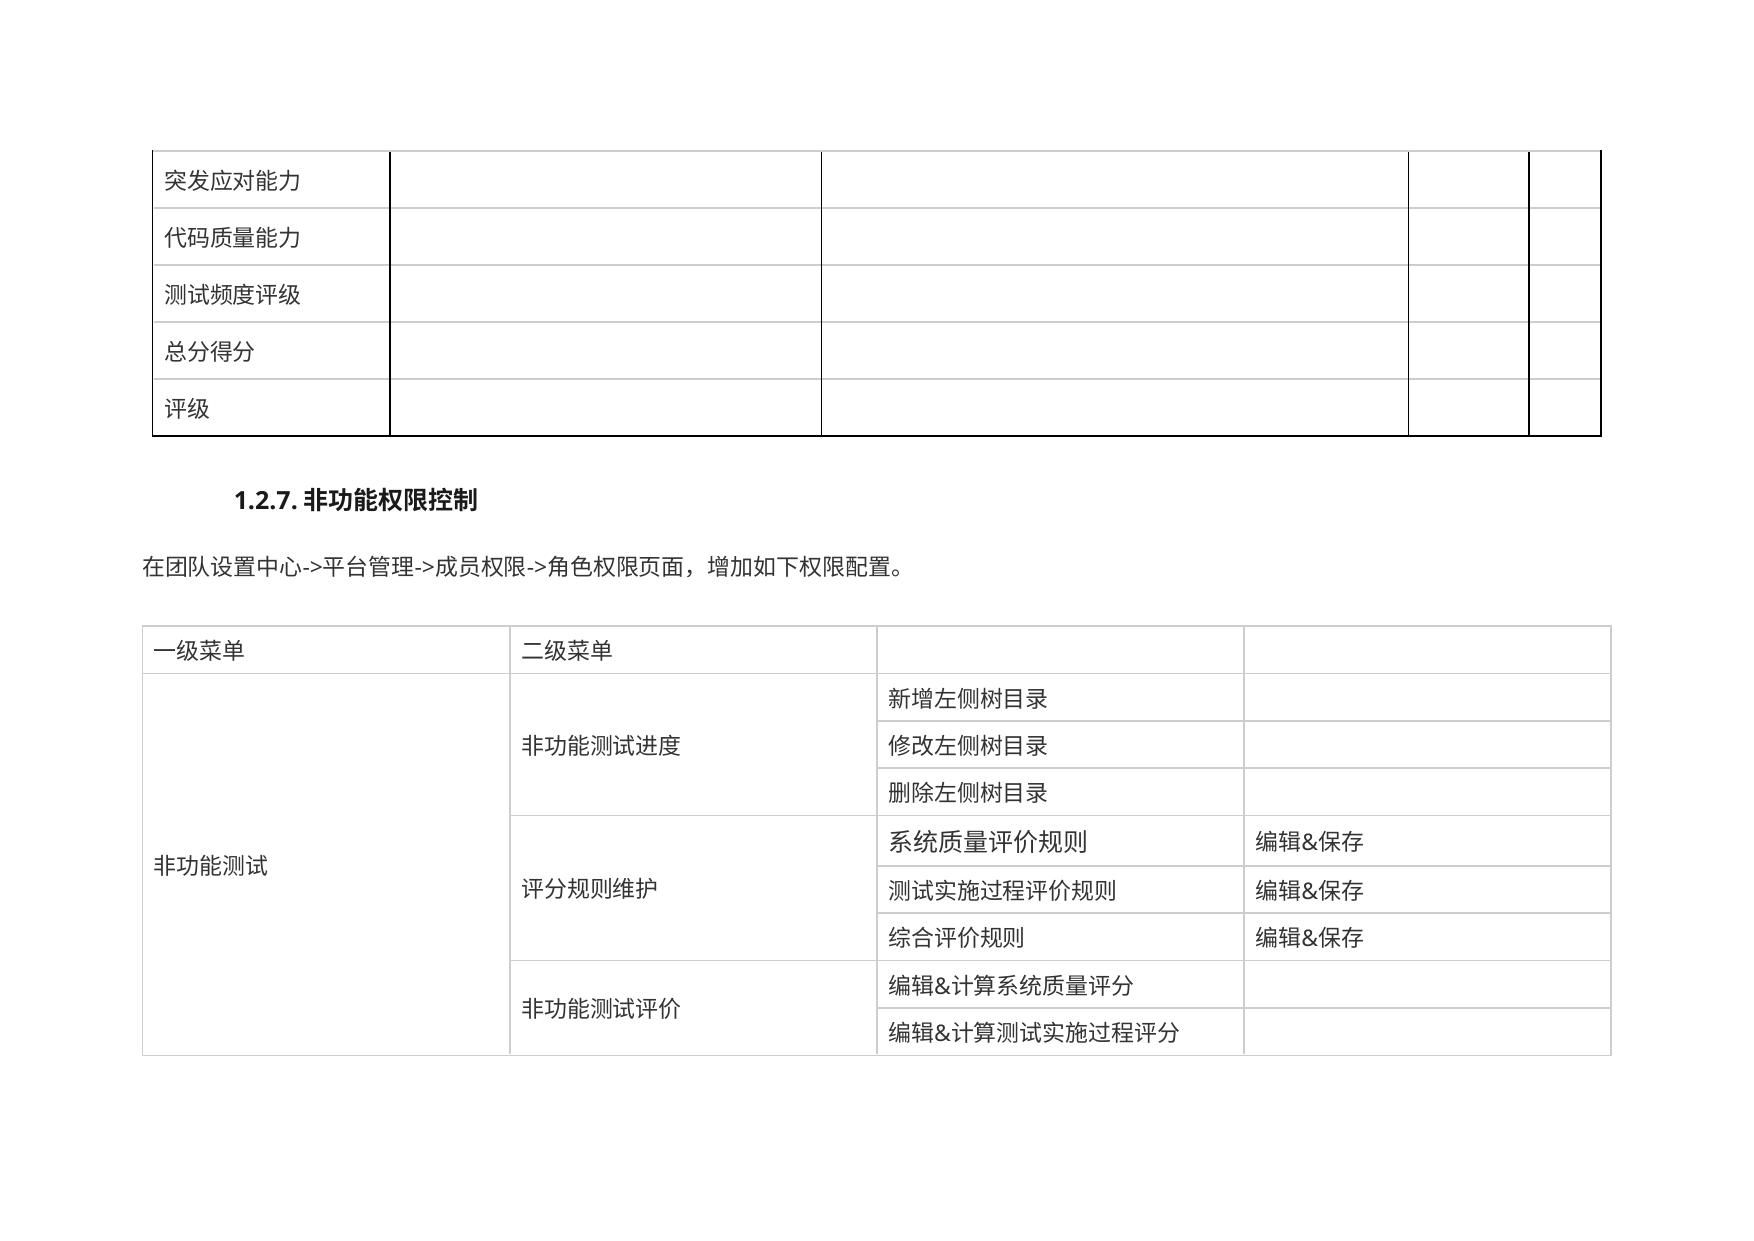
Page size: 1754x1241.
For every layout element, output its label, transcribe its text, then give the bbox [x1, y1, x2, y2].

table_cell [391, 323, 821, 378]
table_cell 编辑&保存 [1245, 914, 1610, 960]
table_cell [391, 152, 821, 207]
table_cell [1530, 209, 1600, 264]
table_header [878, 627, 1243, 673]
table_cell [391, 380, 821, 435]
table_header 一级菜单 [143, 627, 509, 673]
table_cell [1409, 152, 1528, 207]
table_cell 非功能测试评价 [511, 961, 876, 1054]
table_cell 综合评价规则 [878, 914, 1243, 960]
table_header [1245, 627, 1610, 673]
table_cell [1530, 323, 1600, 378]
table_cell 测试实施过程评价规则 [878, 867, 1243, 912]
table_cell 新增左侧树目录 [878, 674, 1243, 720]
table_cell 评级 [153, 379, 389, 435]
table_cell [391, 209, 821, 264]
table_cell [1245, 1009, 1610, 1054]
table_cell 非功能测试进度 [511, 674, 876, 814]
table_cell [822, 266, 1408, 321]
table_cell [1409, 266, 1528, 321]
table_cell 总分得分 [153, 322, 389, 378]
table_cell [1530, 380, 1600, 435]
table_cell [1245, 961, 1610, 1007]
table_cell 评分规则维护 [511, 816, 876, 960]
table_cell [1409, 380, 1528, 435]
table_cell [1245, 722, 1610, 767]
table_cell [1409, 323, 1528, 378]
subtitle 非功能权限控制 [233, 481, 1612, 517]
table_cell 系统质量评价规则 [878, 816, 1243, 865]
table_cell [822, 380, 1408, 435]
table_cell [822, 152, 1408, 207]
table_cell 非功能测试 [143, 674, 509, 1054]
table_cell [822, 209, 1408, 264]
table_cell 编辑&保存 [1245, 816, 1610, 865]
table_cell 修改左侧树目录 [878, 722, 1243, 767]
table_cell 测试频度评级 [153, 265, 389, 321]
table_cell [391, 266, 821, 321]
table_cell 编辑&计算测试实施过程评分 [878, 1009, 1243, 1054]
table_cell [1530, 266, 1600, 321]
table_cell [1245, 674, 1610, 720]
table_cell 突发应对能力 [153, 152, 389, 207]
table_cell [1245, 769, 1610, 814]
table_header 二级菜单 [511, 627, 876, 673]
table_cell 编辑&计算系统质量评分 [878, 961, 1243, 1007]
list 在团队设置中心->平台管理->成员权限->角色权限页面，增加如下权限配置。 [142, 548, 1612, 582]
table_cell 代码质量能力 [153, 208, 389, 264]
table_cell 删除左侧树目录 [878, 769, 1243, 814]
table_cell [822, 323, 1408, 378]
table_cell 编辑&保存 [1245, 867, 1610, 912]
table_cell [1530, 152, 1600, 207]
table_cell [1409, 209, 1528, 264]
